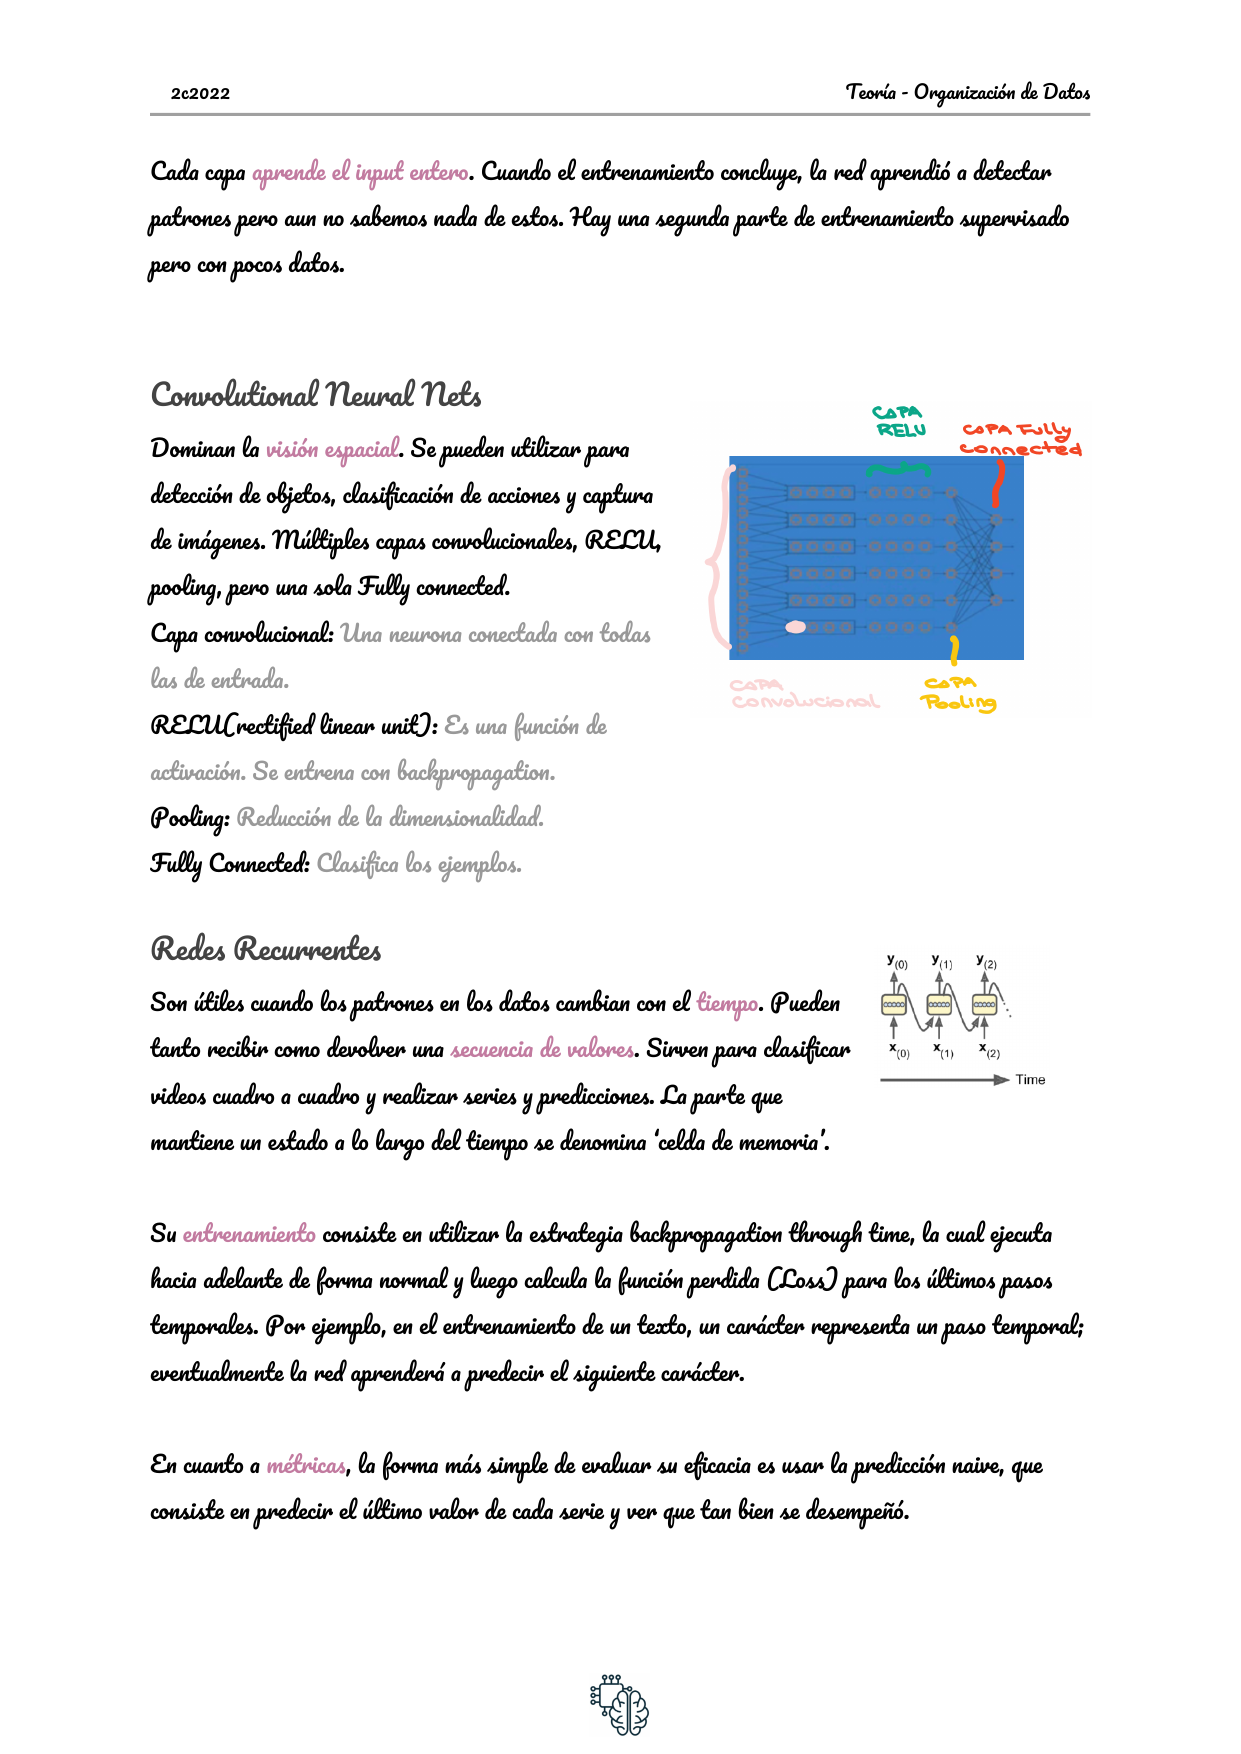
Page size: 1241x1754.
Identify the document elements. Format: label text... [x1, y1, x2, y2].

subtitle Convolutional Neural Nets [150, 368, 1090, 419]
text En cuanto a métricas, la forma más simple de evaluar su eficacia es usar la predicción naive, que consiste en predecir el último valor de cada serie y ver que tan bien se desempeñó. [150, 1443, 1090, 1530]
text RELU(rectified linear unit): Es una función de activación. Se entrena con backpropagation. [150, 704, 1090, 791]
picture [874, 945, 1050, 1088]
text Son útiles cuando los patrones en los datos cambian con el tiempo. Pueden tanto recibir como devolver una secuencia de valores. Sirven para clasificar videos cuadro a cuadro y realizar series y predicciones. La parte que mantiene un estado a lo largo del tiempo se denomina ‘celda de memoria’. [150, 982, 1090, 1161]
text Pooling: Reducción de la dimensionalidad. [150, 797, 1090, 837]
picture [689, 401, 1093, 718]
text Dominan la visión espacial. Se pueden utilizar para detección de objetos, clasificación de acciones y captura de imágenes. Múltiples capas convolucionales, RELU, pooling, pero una sola Fully connected. [150, 427, 689, 606]
picture [588, 1673, 651, 1737]
text Fully Connected: Clasifica los ejemplos. [150, 843, 1090, 883]
subtitle Redes Recurrentes [150, 922, 1090, 973]
text Capa convolucional: Una neurona conectada con todas las de entrada. [150, 612, 689, 698]
text Su entrenamiento consiste en utilizar la estrategia backpropagation through time, la cual ejecuta hacia adelante de forma normal y luego calcula la función perdida (Loss) para los últimos pasos temporales. Por ejemplo, en el entrenamiento de un texto, un carácter representa un paso temporal; eventualmente la red aprenderá a predecir el siguiente carácter. [150, 1213, 1090, 1391]
text Cada capa aprende el input entero. Cuando el entrenamiento concluye, la red aprendió a detectar patrones pero aun no sabemos nada de estos. Hay una segunda parte de entrenamiento supervisado pero con pocos datos. [150, 150, 1090, 282]
